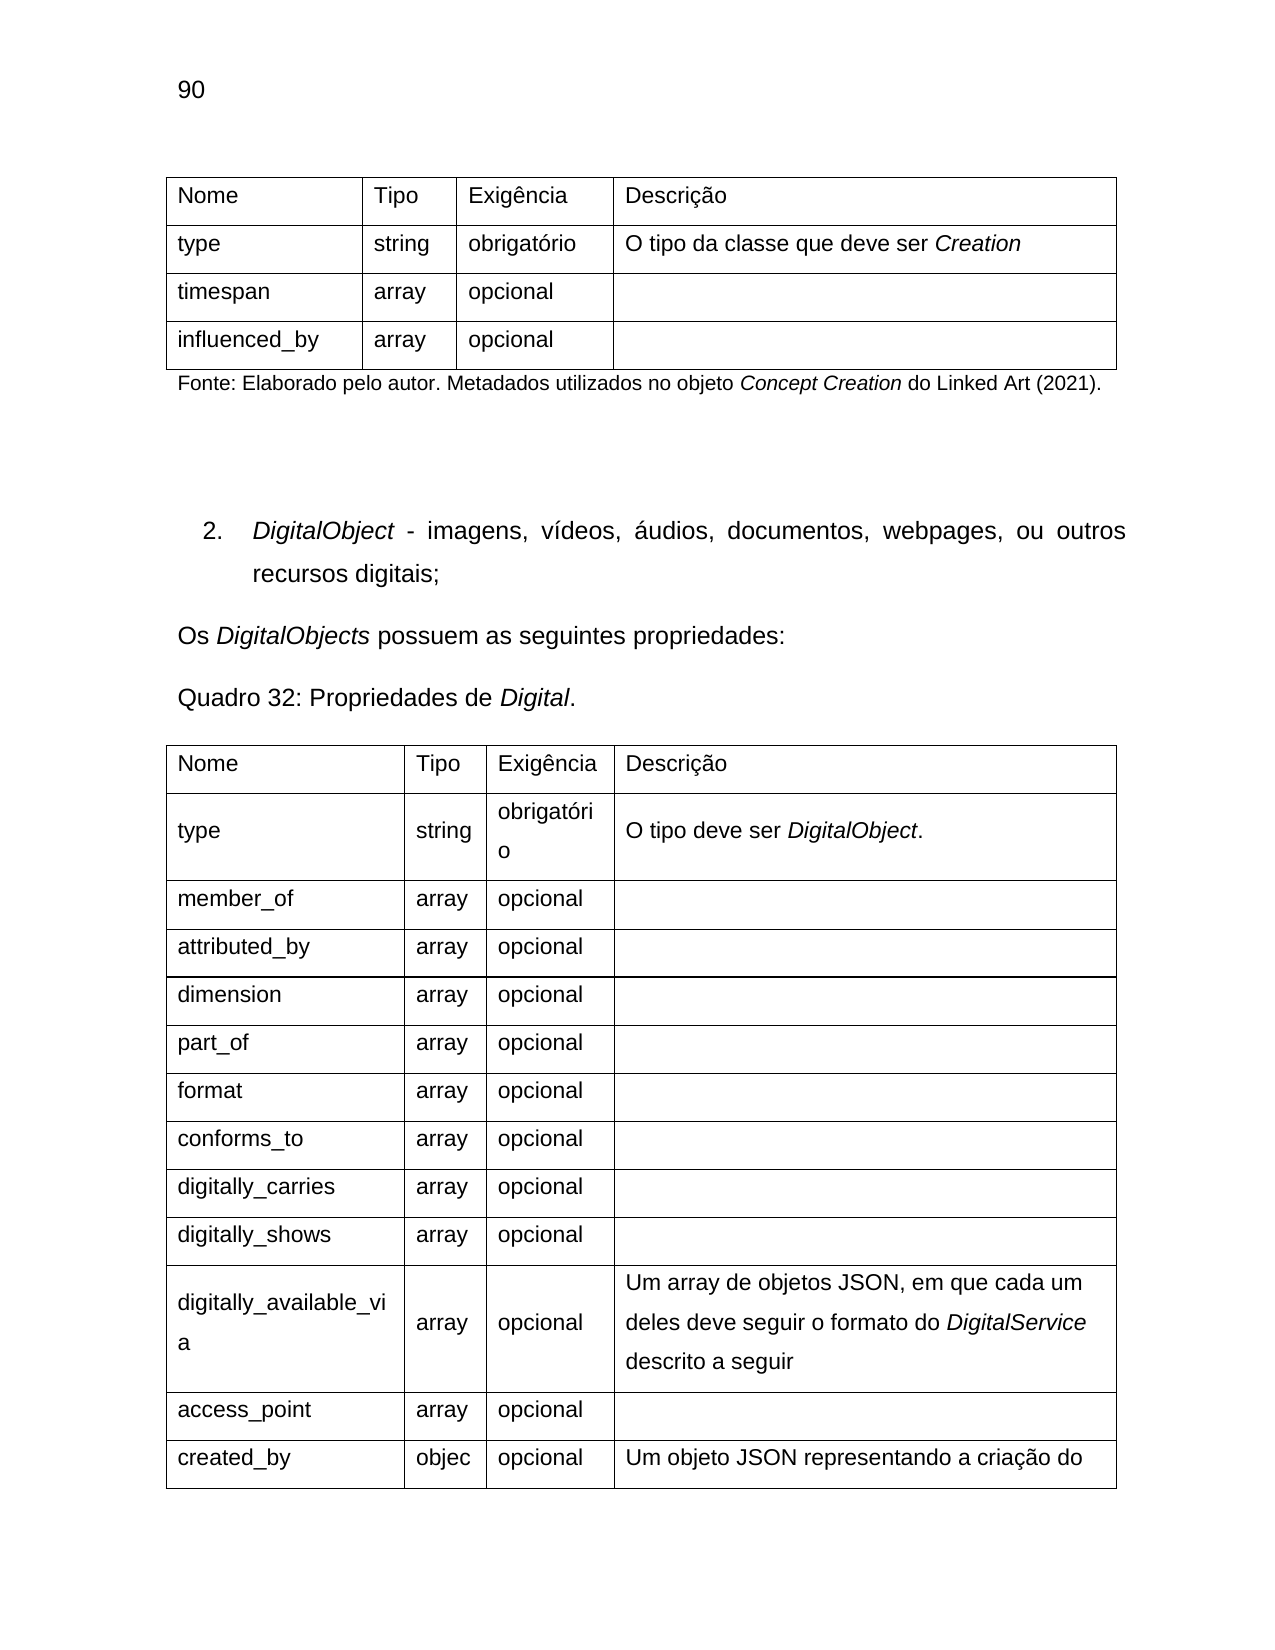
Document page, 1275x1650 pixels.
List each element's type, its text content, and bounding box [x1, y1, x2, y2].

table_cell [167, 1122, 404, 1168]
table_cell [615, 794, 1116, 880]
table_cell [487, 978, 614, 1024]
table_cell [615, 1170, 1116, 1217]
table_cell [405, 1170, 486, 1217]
text Os DigitalObjects possuem as seguintes propriedades: [177, 621, 1127, 650]
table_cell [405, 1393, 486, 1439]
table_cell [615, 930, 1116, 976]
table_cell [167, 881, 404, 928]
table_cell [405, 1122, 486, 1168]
text Quadro 32: Propriedades de Digital. [177, 683, 1127, 712]
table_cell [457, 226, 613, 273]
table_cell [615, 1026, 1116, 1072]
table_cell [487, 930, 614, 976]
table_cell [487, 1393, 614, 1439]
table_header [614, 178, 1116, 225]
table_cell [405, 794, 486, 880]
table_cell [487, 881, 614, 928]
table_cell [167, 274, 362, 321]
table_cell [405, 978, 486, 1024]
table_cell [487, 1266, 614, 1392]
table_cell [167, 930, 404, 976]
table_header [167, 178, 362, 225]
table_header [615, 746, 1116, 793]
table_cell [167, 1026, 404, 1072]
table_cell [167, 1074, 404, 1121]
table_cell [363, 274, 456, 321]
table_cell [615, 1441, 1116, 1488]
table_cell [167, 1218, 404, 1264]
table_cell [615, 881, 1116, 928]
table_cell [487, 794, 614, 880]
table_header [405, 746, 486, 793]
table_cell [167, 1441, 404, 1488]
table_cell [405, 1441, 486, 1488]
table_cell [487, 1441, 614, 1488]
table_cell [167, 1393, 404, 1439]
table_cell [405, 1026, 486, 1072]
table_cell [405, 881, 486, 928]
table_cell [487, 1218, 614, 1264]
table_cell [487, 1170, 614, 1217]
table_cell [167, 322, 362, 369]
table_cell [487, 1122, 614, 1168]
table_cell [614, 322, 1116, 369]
list DigitalObject - imagens, vídeos, áudios, documentos, webpages, ou outros recursos digitais; [202, 516, 1127, 588]
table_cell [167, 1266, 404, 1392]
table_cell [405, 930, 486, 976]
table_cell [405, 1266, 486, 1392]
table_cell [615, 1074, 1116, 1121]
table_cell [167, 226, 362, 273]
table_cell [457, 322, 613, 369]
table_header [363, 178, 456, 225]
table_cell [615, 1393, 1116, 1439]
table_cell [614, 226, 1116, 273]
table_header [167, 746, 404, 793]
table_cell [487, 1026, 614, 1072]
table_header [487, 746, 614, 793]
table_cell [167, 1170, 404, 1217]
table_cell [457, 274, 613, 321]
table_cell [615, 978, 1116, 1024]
text Fonte: Elaborado pelo autor. Metadados utilizados no objeto Concept Creation do Linked Art (2021). [177, 370, 1127, 394]
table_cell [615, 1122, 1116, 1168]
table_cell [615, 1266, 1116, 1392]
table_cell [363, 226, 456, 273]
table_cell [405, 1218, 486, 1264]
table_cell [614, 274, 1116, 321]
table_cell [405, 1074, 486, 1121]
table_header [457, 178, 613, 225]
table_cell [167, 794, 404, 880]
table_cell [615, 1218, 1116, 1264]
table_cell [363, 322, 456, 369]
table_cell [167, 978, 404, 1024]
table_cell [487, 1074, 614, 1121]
